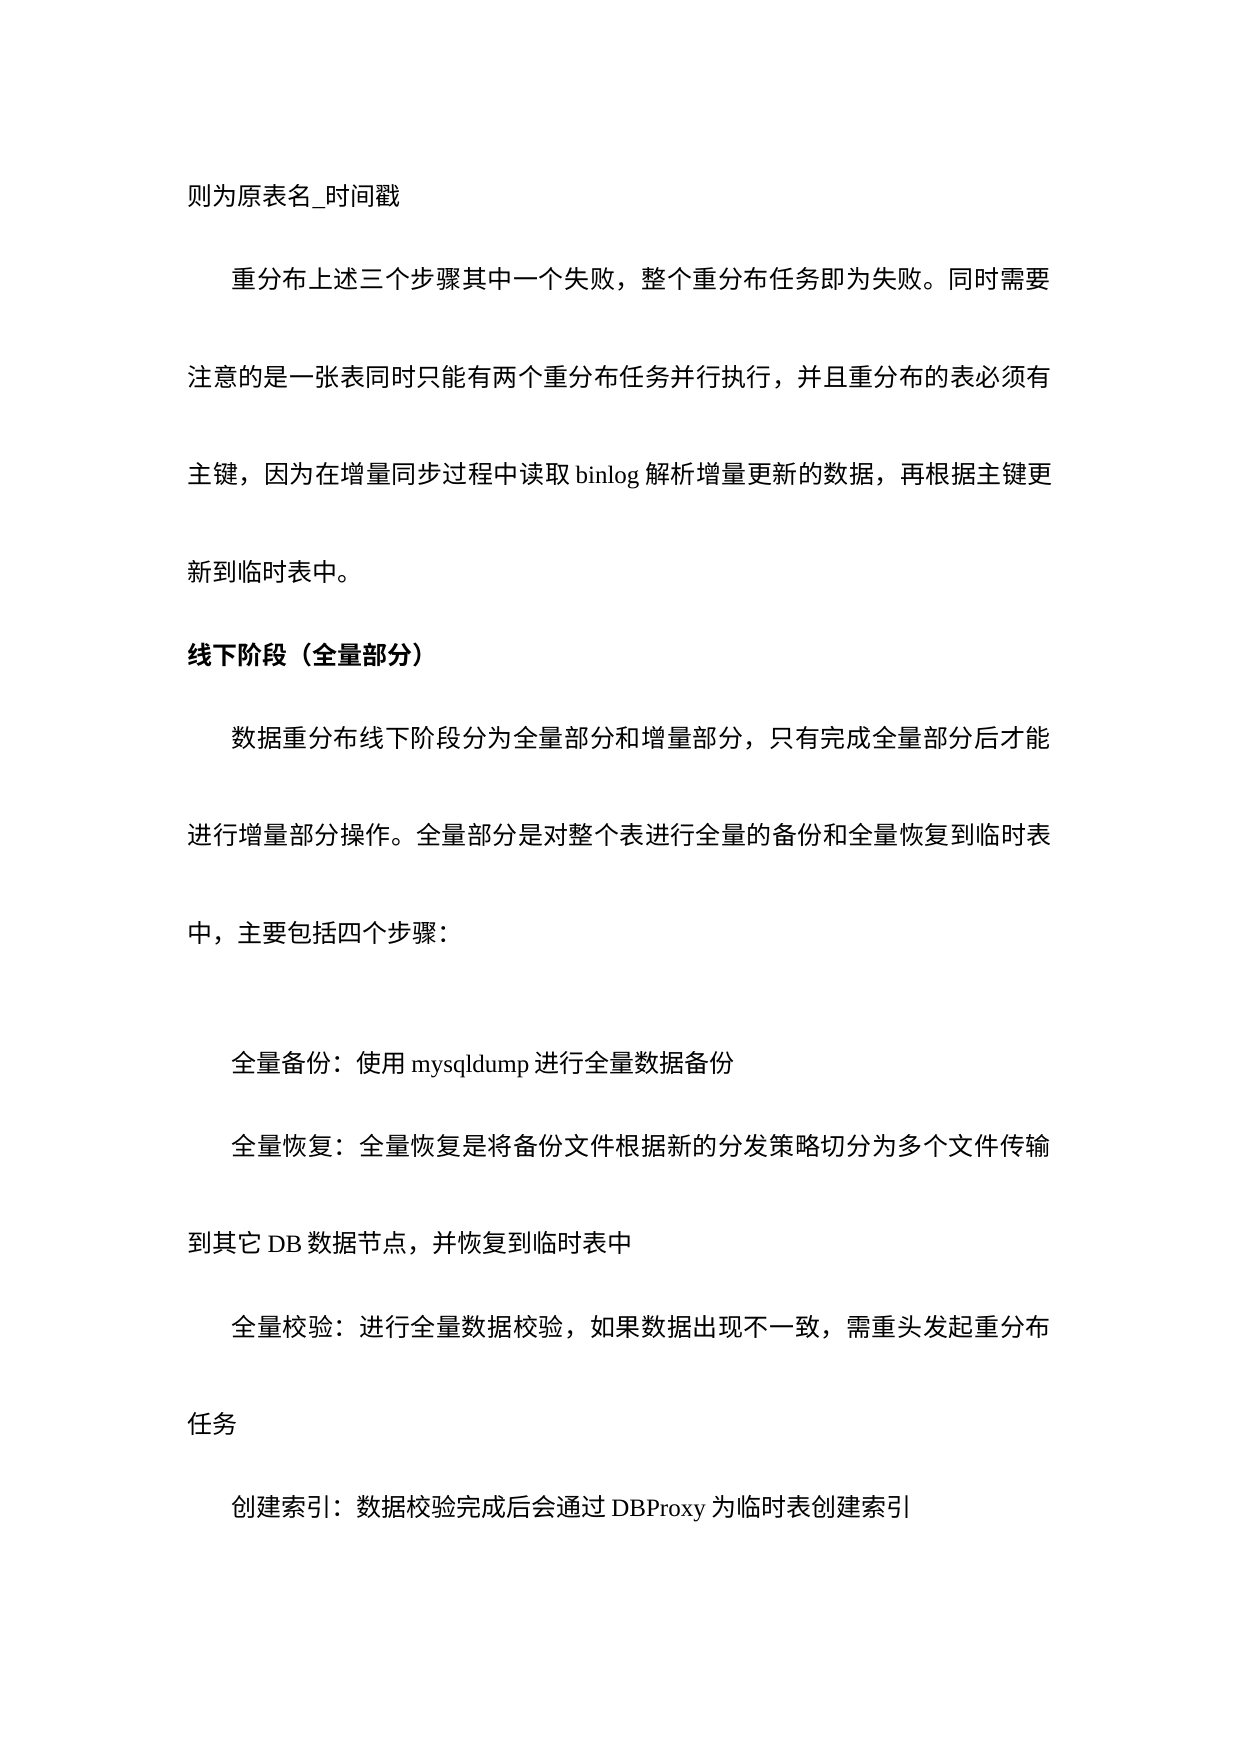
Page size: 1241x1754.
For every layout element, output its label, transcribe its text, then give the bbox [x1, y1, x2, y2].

text 全量校验：进行全量数据校验，如果数据出现不一致，需重头发起重分布任务 [187, 1293, 1053, 1455]
text 全量备份：使用mysqldump进行全量数据备份 [187, 1029, 1053, 1094]
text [187, 162, 1053, 227]
subtitle 线下阶段（全量部分） [187, 621, 1053, 686]
text 重分布上述三个步骤其中一个失败，整个重分布任务即为失败。同时需要注意的是一张表同时只能有两个重分布任务并行执行，并且重分布的表必须有主键，因为在增量同步过程中读取binlog解析增量更新的数据，再根据主键更新到临时表中。 [187, 245, 1053, 603]
text 创建索引：数据校验完成后会通过DBProxy为临时表创建索引 [187, 1473, 1053, 1538]
text 全量恢复：全量恢复是将备份文件根据新的分发策略切分为多个文件传输到其它DB数据节点，并恢复到临时表中 [187, 1112, 1053, 1274]
text 数据重分布线下阶段分为全量部分和增量部分，只有完成全量部分后才能进行增量部分操作。全量部分是对整个表进行全量的备份和全量恢复到临时表中，主要包括四个步骤： [187, 704, 1053, 964]
